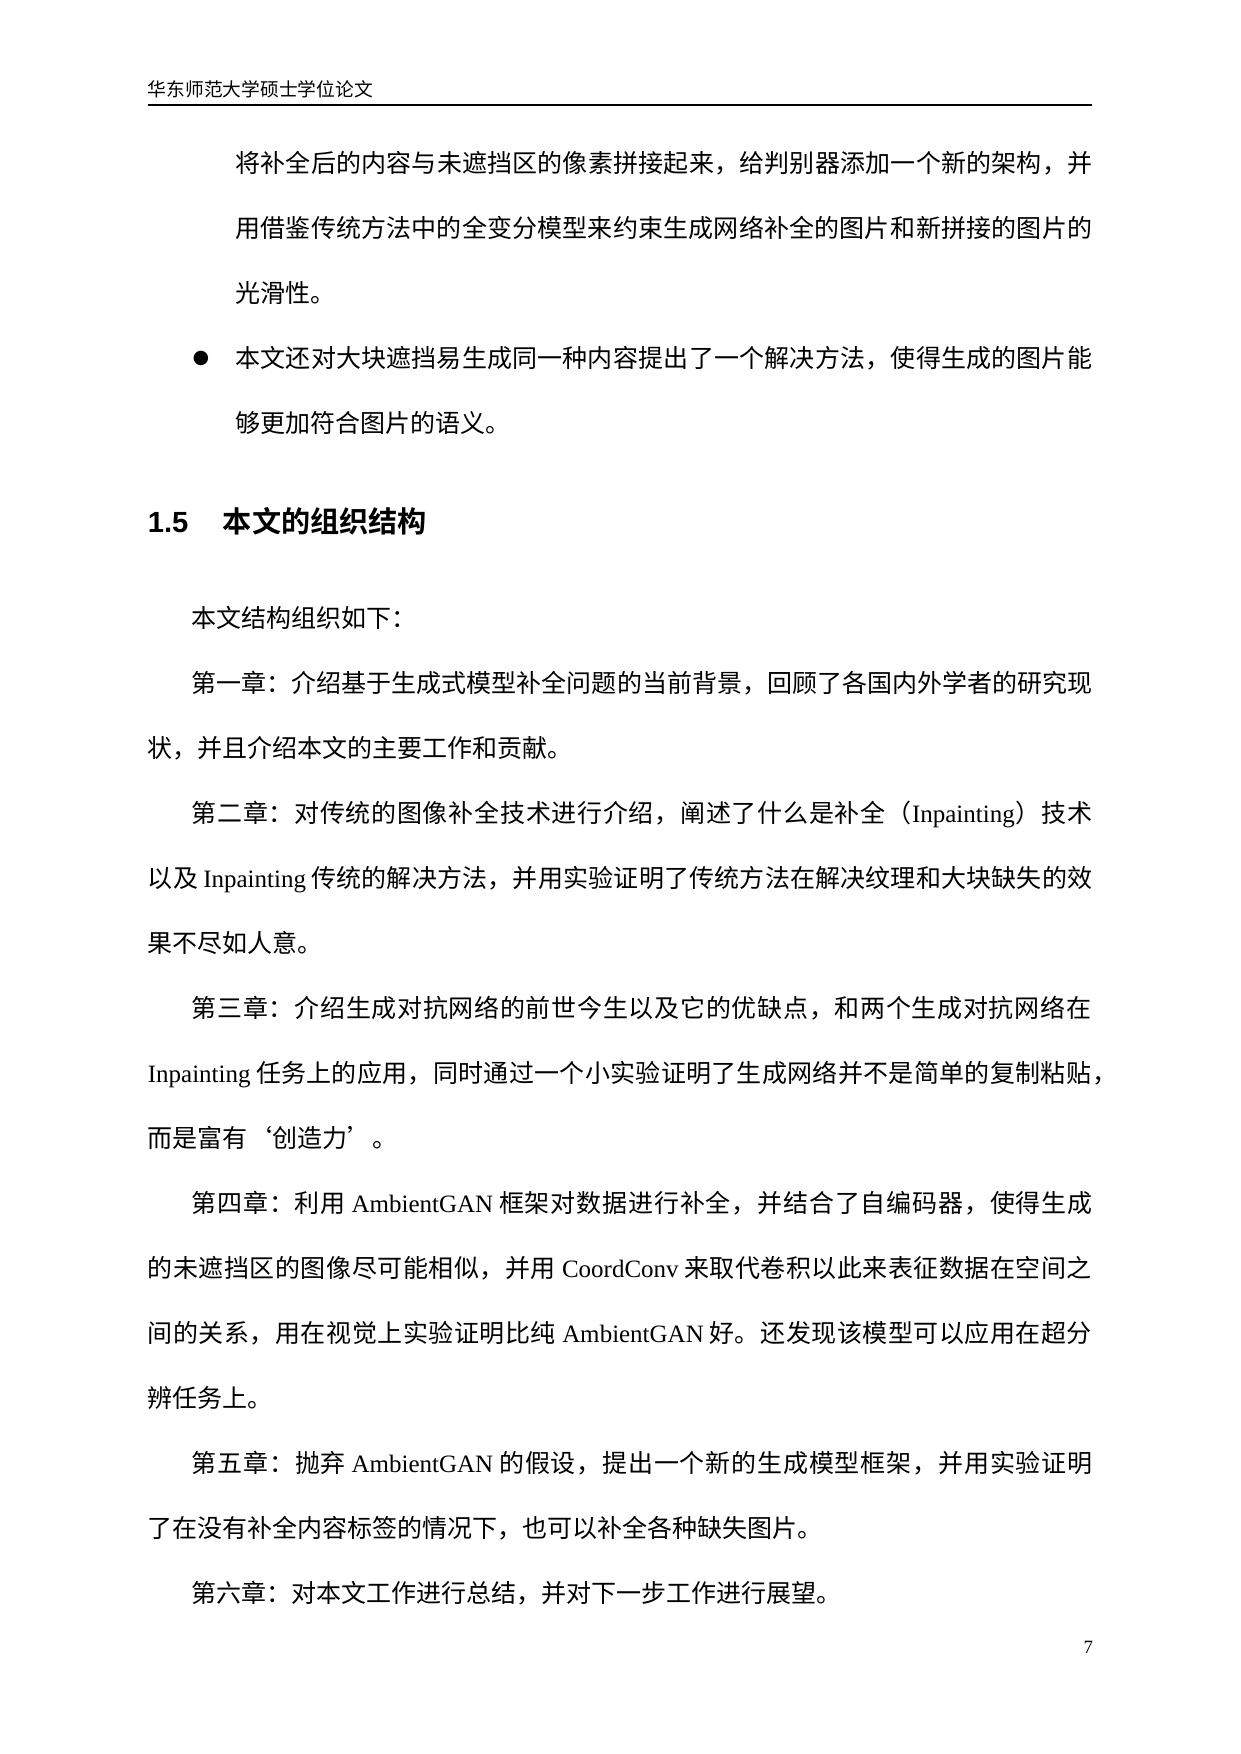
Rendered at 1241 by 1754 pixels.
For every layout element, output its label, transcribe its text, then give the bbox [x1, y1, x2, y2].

text 本文结构组织如下： [148, 584, 1092, 649]
text 第二章：对传统的图像补全技术进行介绍，阐述了什么是补全（Inpainting）技术，以及Inpainting传统的解决方法，并用实验证明了传统方法在解决纹理和大块缺失的效果不尽如人意。 [148, 779, 1092, 974]
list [191, 129, 1092, 324]
text 第一章：介绍基于生成式模型补全问题的当前背景，回顾了各国内外学者的研究现状，并且介绍本文的主要工作和贡献。 [148, 649, 1092, 779]
subtitle 本文的组织结构 [148, 487, 1092, 552]
text 第五章：抛弃AmbientGAN的假设，提出一个新的生成模型框架，并用实验证明了在没有补全内容标签的情况下，也可以补全各种缺失图片。 [148, 1429, 1092, 1559]
text 第四章：利用AmbientGAN框架对数据进行补全，并结合了自编码器，使得生成的未遮挡区的图像尽可能相似，并用CoordConv来取代卷积以此来表征数据在空间之间的关系，用在视觉上实验证明比纯AmbientGAN好。还发现该模型可以应用在超分辨任务上。 [148, 1169, 1092, 1429]
list 本文还对大块遮挡易生成同一种内容提出了一个解决方法，使得生成的图片能够更加符合图片的语义。 [191, 324, 1092, 454]
text 第三章：介绍生成对抗网络的前世今生以及它的优缺点，和两个生成对抗网络在Inpainting任务上的应用，同时通过一个小实验证明了生成网络并不是简单的复制粘贴，而是富有‘创造力’。 [148, 974, 1092, 1169]
text 第六章：对本文工作进行总结，并对下一步工作进行展望。 [148, 1559, 1092, 1624]
